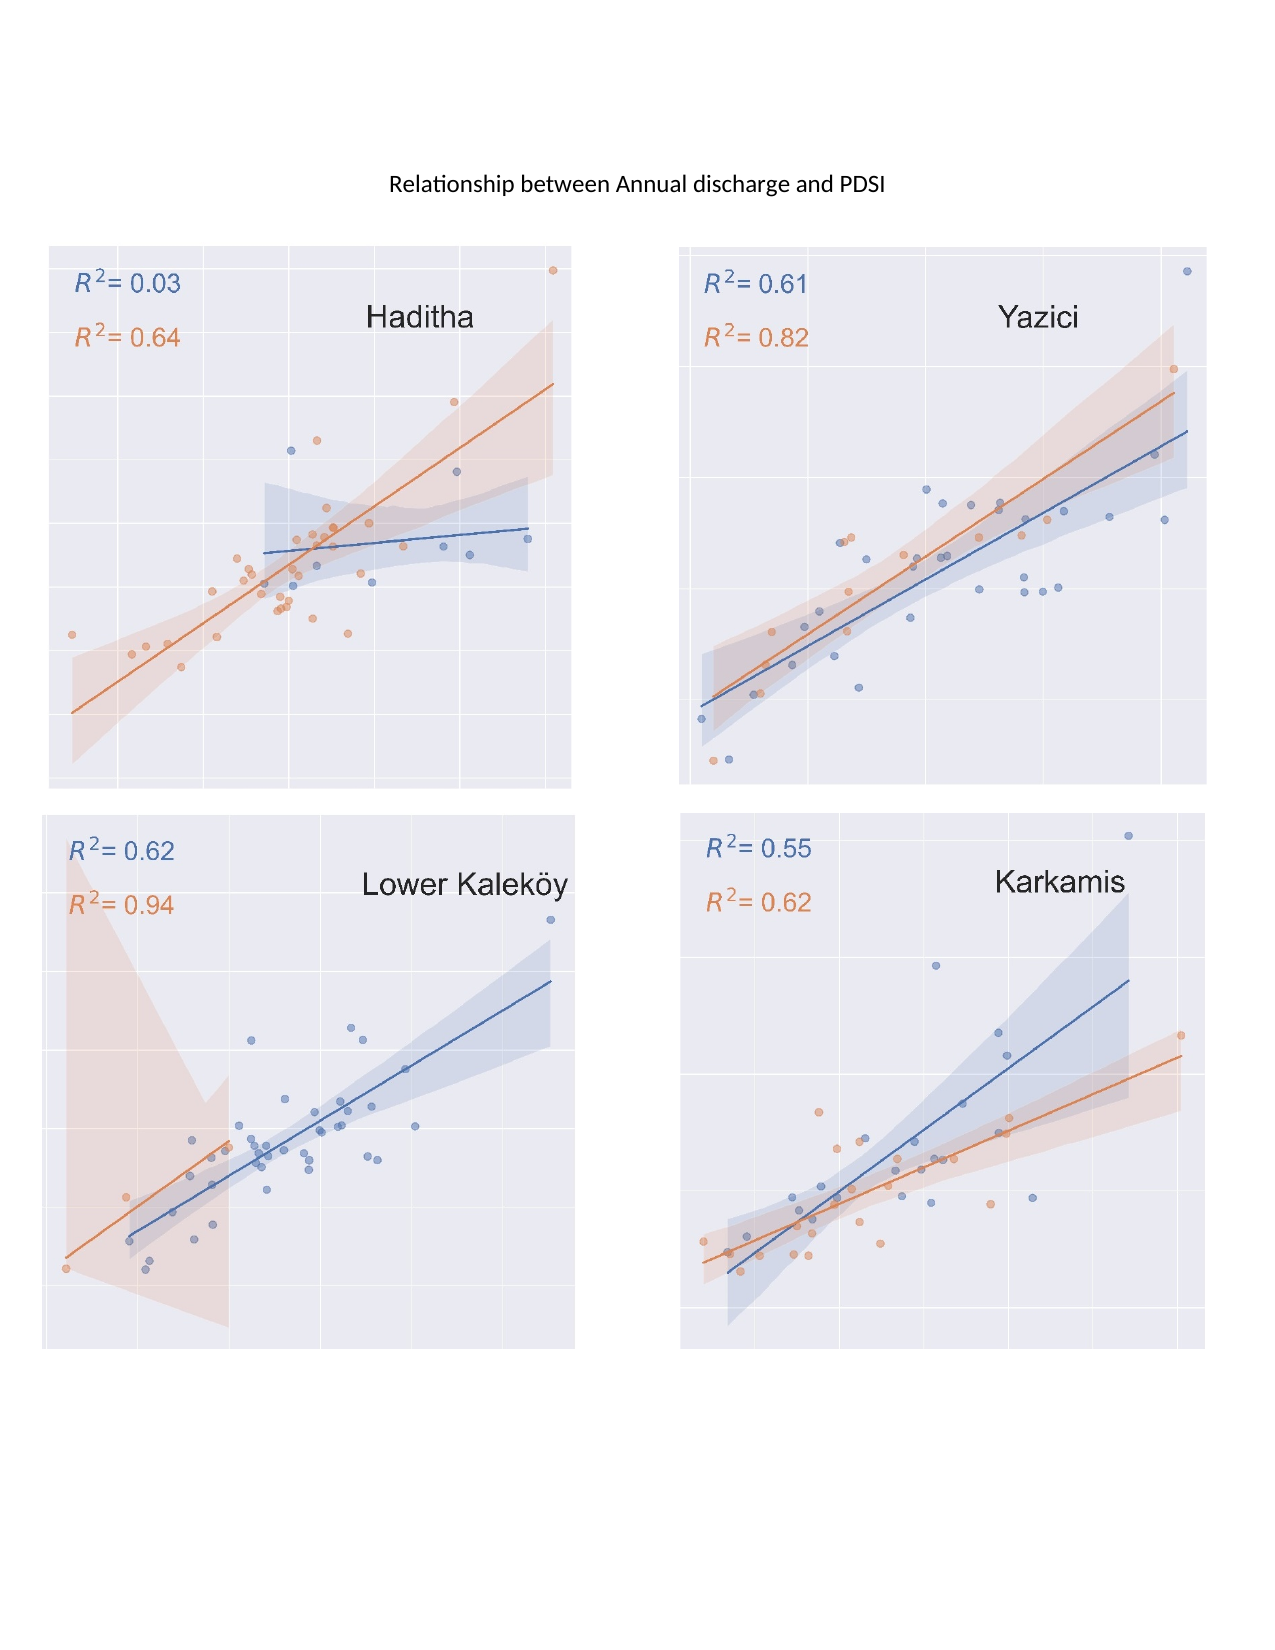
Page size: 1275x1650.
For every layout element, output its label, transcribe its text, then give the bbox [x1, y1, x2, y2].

picture [680, 813, 1206, 1349]
picture [46, 242, 572, 789]
picture [42, 813, 576, 1349]
table_cell [615, 243, 1271, 814]
table_cell [4, 243, 614, 814]
picture [679, 247, 1207, 785]
table_cell [615, 814, 1271, 1373]
table_header Relationship between Annual discharge and PDSI [4, 150, 1271, 243]
table_cell [4, 814, 614, 1373]
